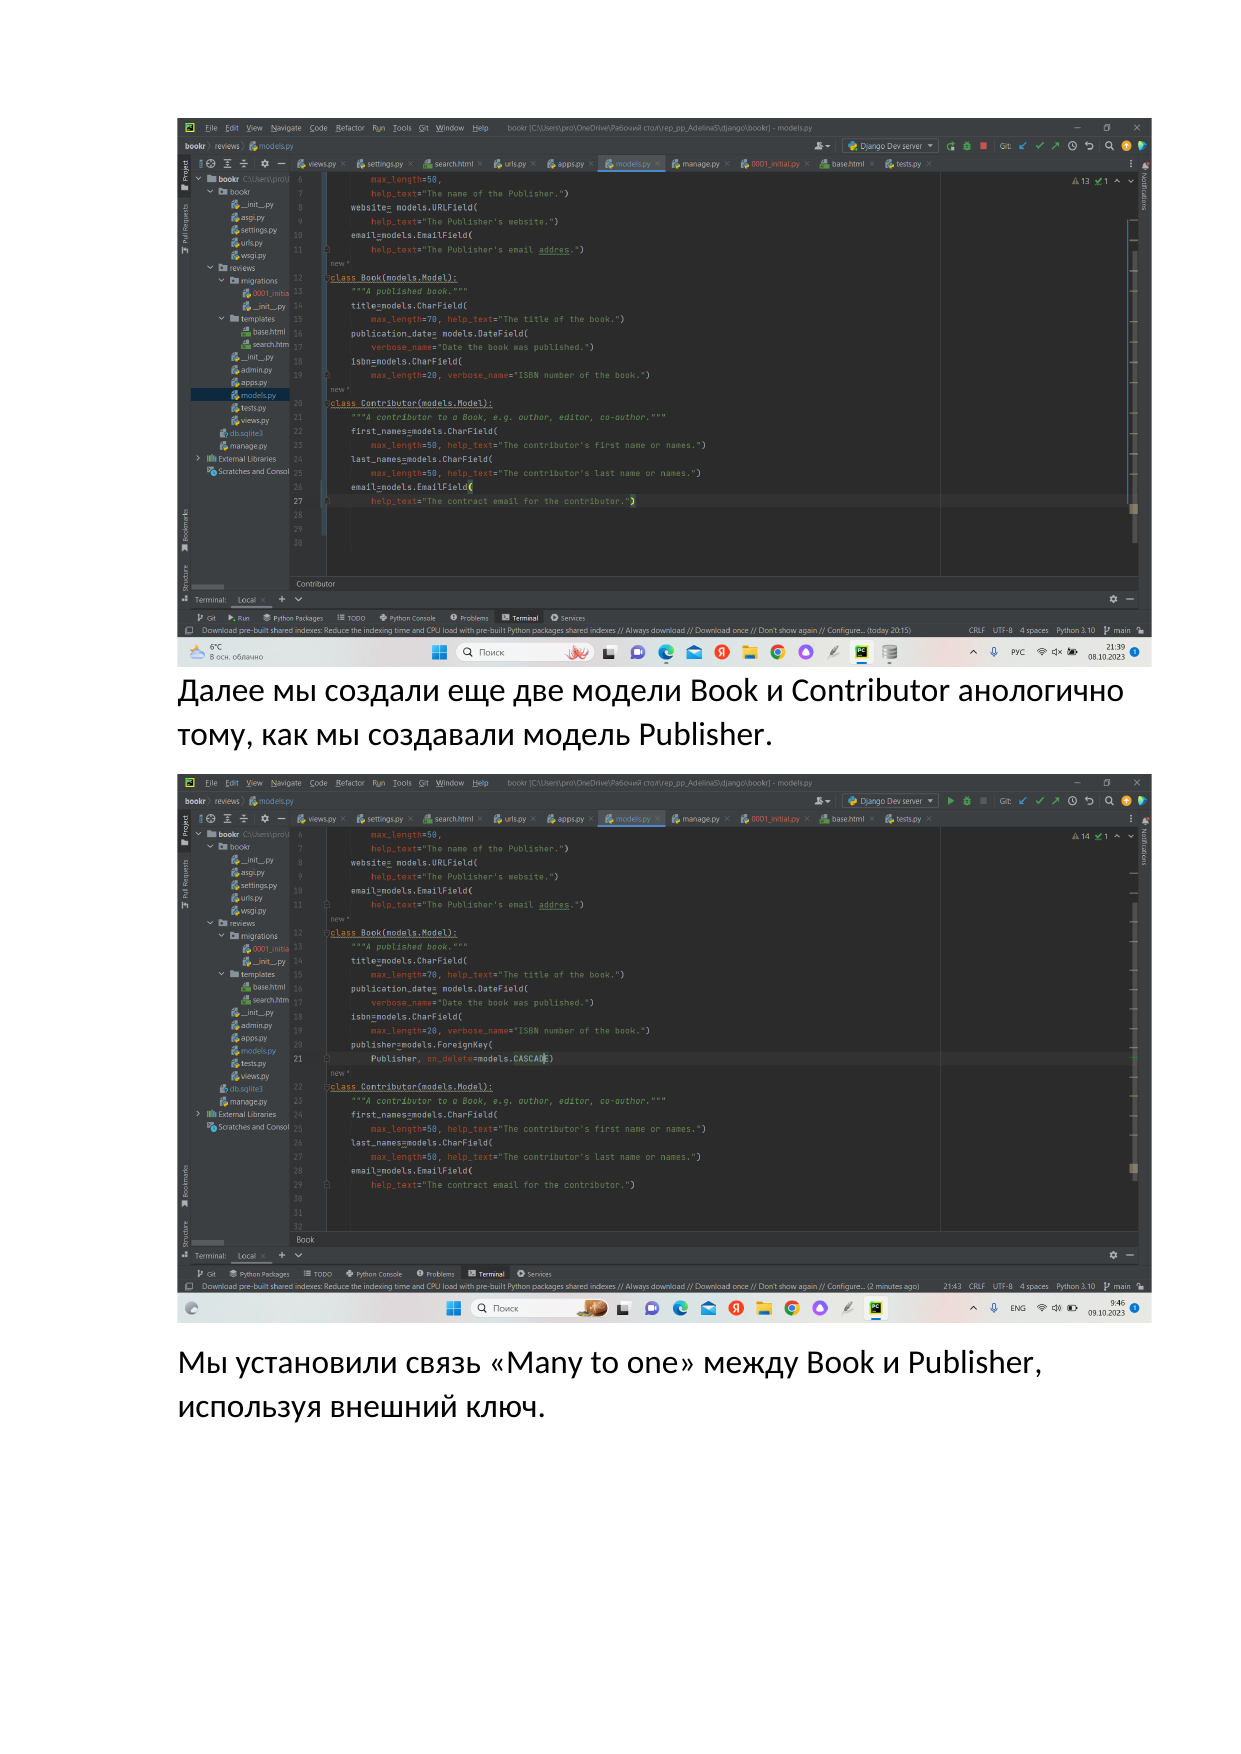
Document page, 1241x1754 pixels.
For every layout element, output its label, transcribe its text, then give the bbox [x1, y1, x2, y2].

picture [177, 118, 1152, 667]
text Мы установили связь «Many to one» между Book и Publisher, используя внешний ключ. [177, 1341, 1152, 1426]
text Мы создали скрипты миграции для приложения Reviews, и далее мы узнали статус миграций в проекте. Мы создали таблицу reviews_publisher с полями name, website и email с определенными типами полей. Теперь перенесем только что созданную модель в приложение «reviews».С помощью этой операции мы создали таблицу базы данных для приложения Reviews - Reviews PublisherДалее мы создали еще две модели Book и Contributor анологично тому, как мы создавали модель Publisher. [177, 667, 1152, 754]
picture [177, 774, 1152, 1323]
